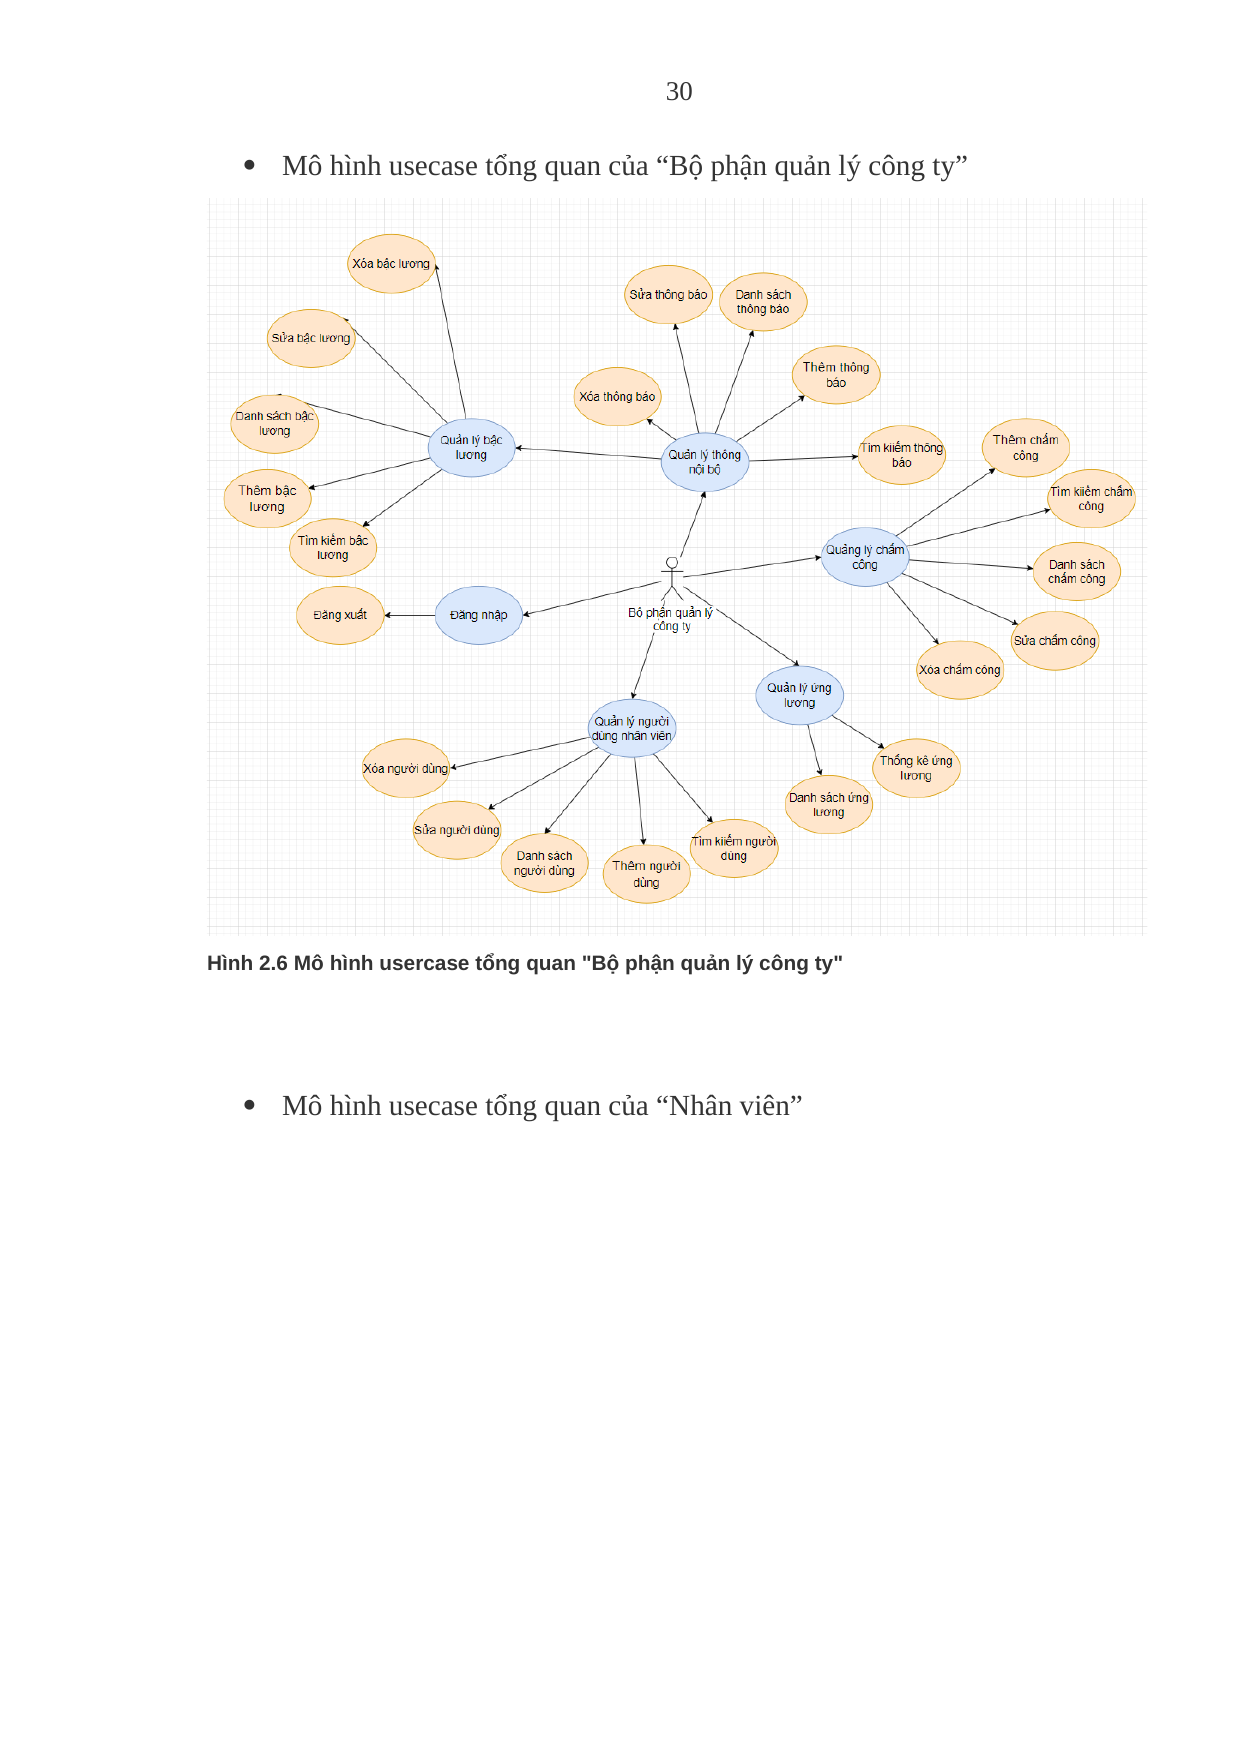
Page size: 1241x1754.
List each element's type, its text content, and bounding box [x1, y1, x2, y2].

list Mô hình usecase tổng quan của “Bộ phận quản lý công ty” [244, 148, 1152, 181]
picture [206, 198, 1148, 936]
list Mô hình usecase tổng quan của “Nhân viên” [244, 1088, 1152, 1121]
